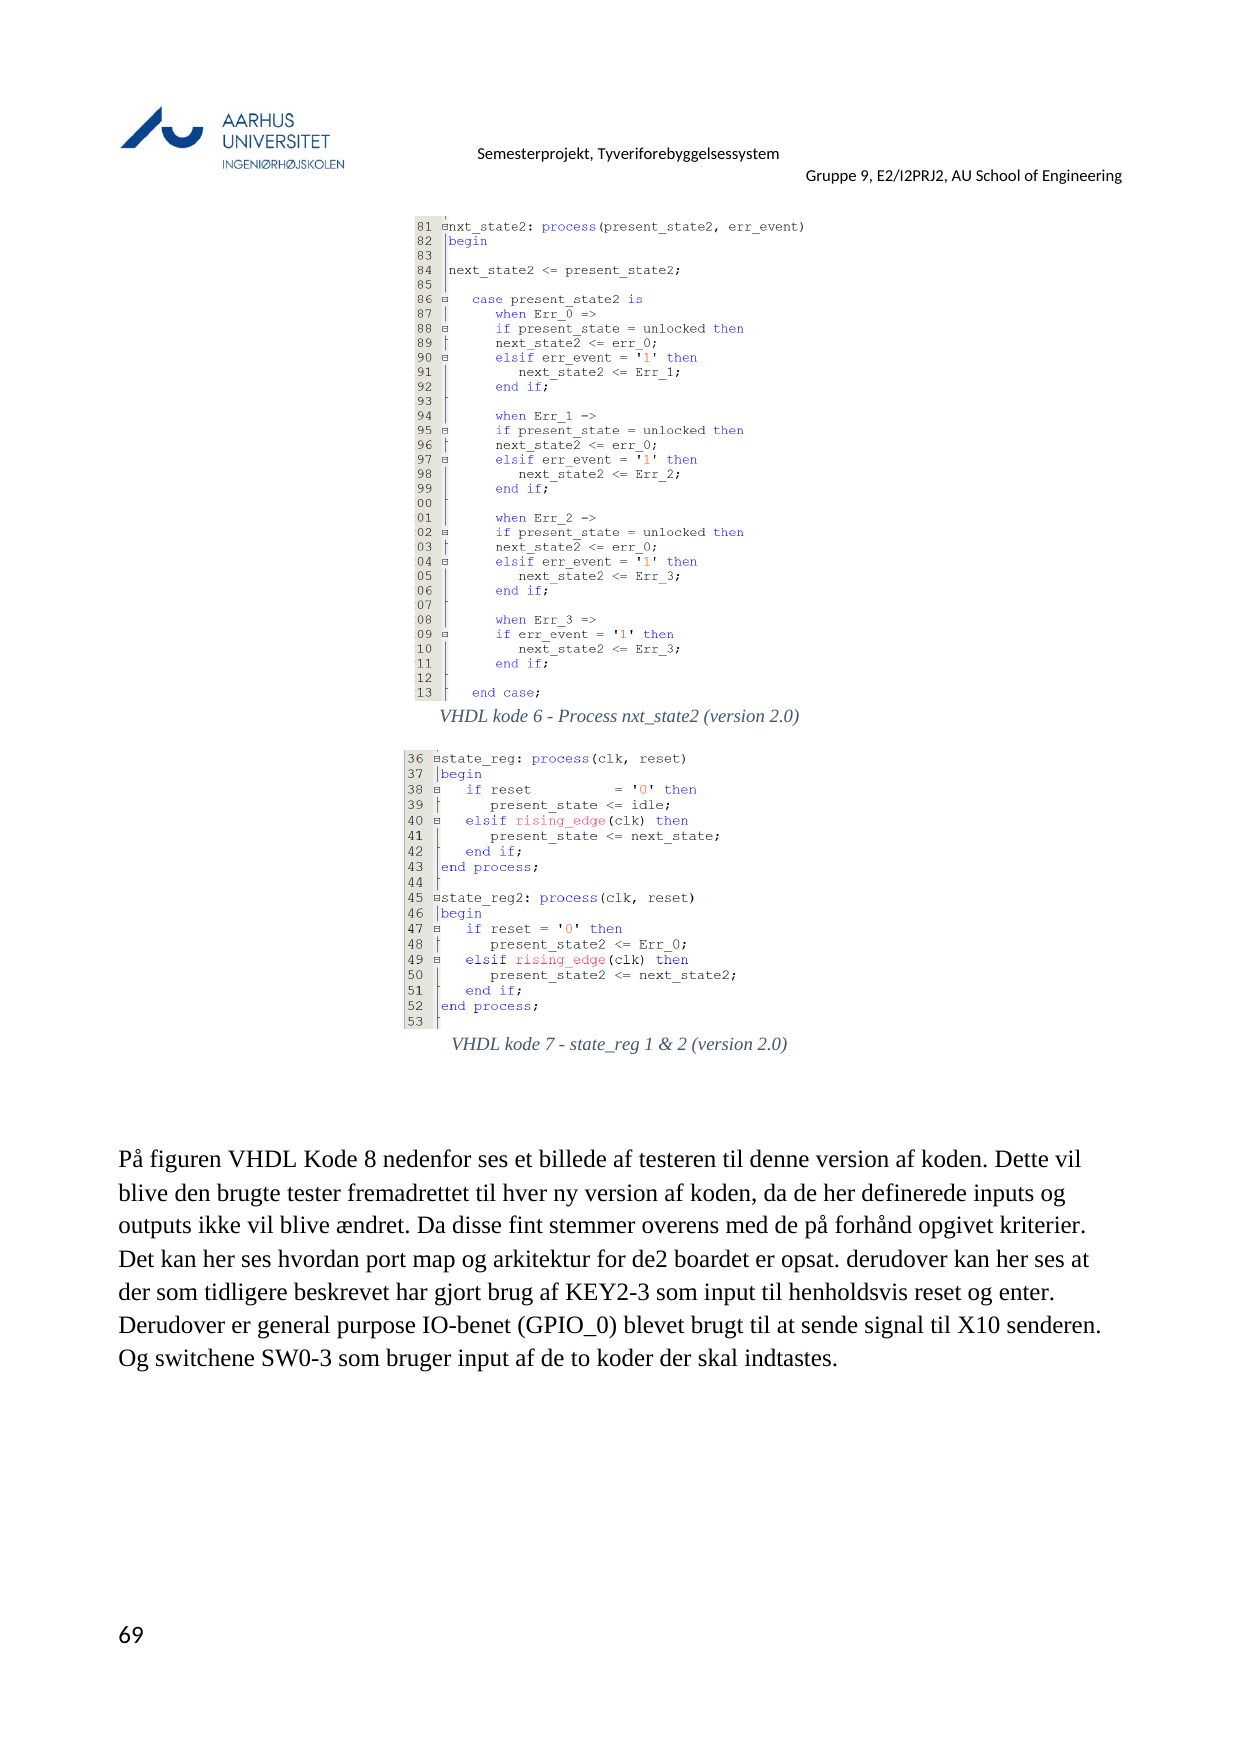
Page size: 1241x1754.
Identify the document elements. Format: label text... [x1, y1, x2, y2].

picture [403, 750, 837, 1029]
text På figuren VHDL Kode 8 nedenfor ses et billede af testeren til denne version af koden. Dette vil blive den brugte tester fremadrettet til hver ny version af koden, da de her definerede inputs og outputs ikke vil blive ændret. Da disse fint stemmer overens med de på forhånd opgivet kriterier. [118, 1144, 1122, 1239]
text Det kan her ses hvordan port map og arkitektur for de2 boardet er opsat. derudover kan her ses at der som tidligere beskrevet har gjort brug af KEY2-3 som input til henholdsvis reset og enter. Derudover er general purpose IO-benet (GPIO_0) blevet brugt til at sende signal til X10 senderen. Og switchene SW0-3 som bruger input af de to koder der skal indtastes. [118, 1244, 1122, 1371]
text VHDL kode 7 - state_reg 1 & 2 (version 2.0) [118, 1033, 1122, 1054]
picture [414, 216, 826, 701]
picture [118, 105, 478, 171]
text VHDL kode 6 - Process nxt_state2 (version 2.0) [118, 705, 1122, 726]
